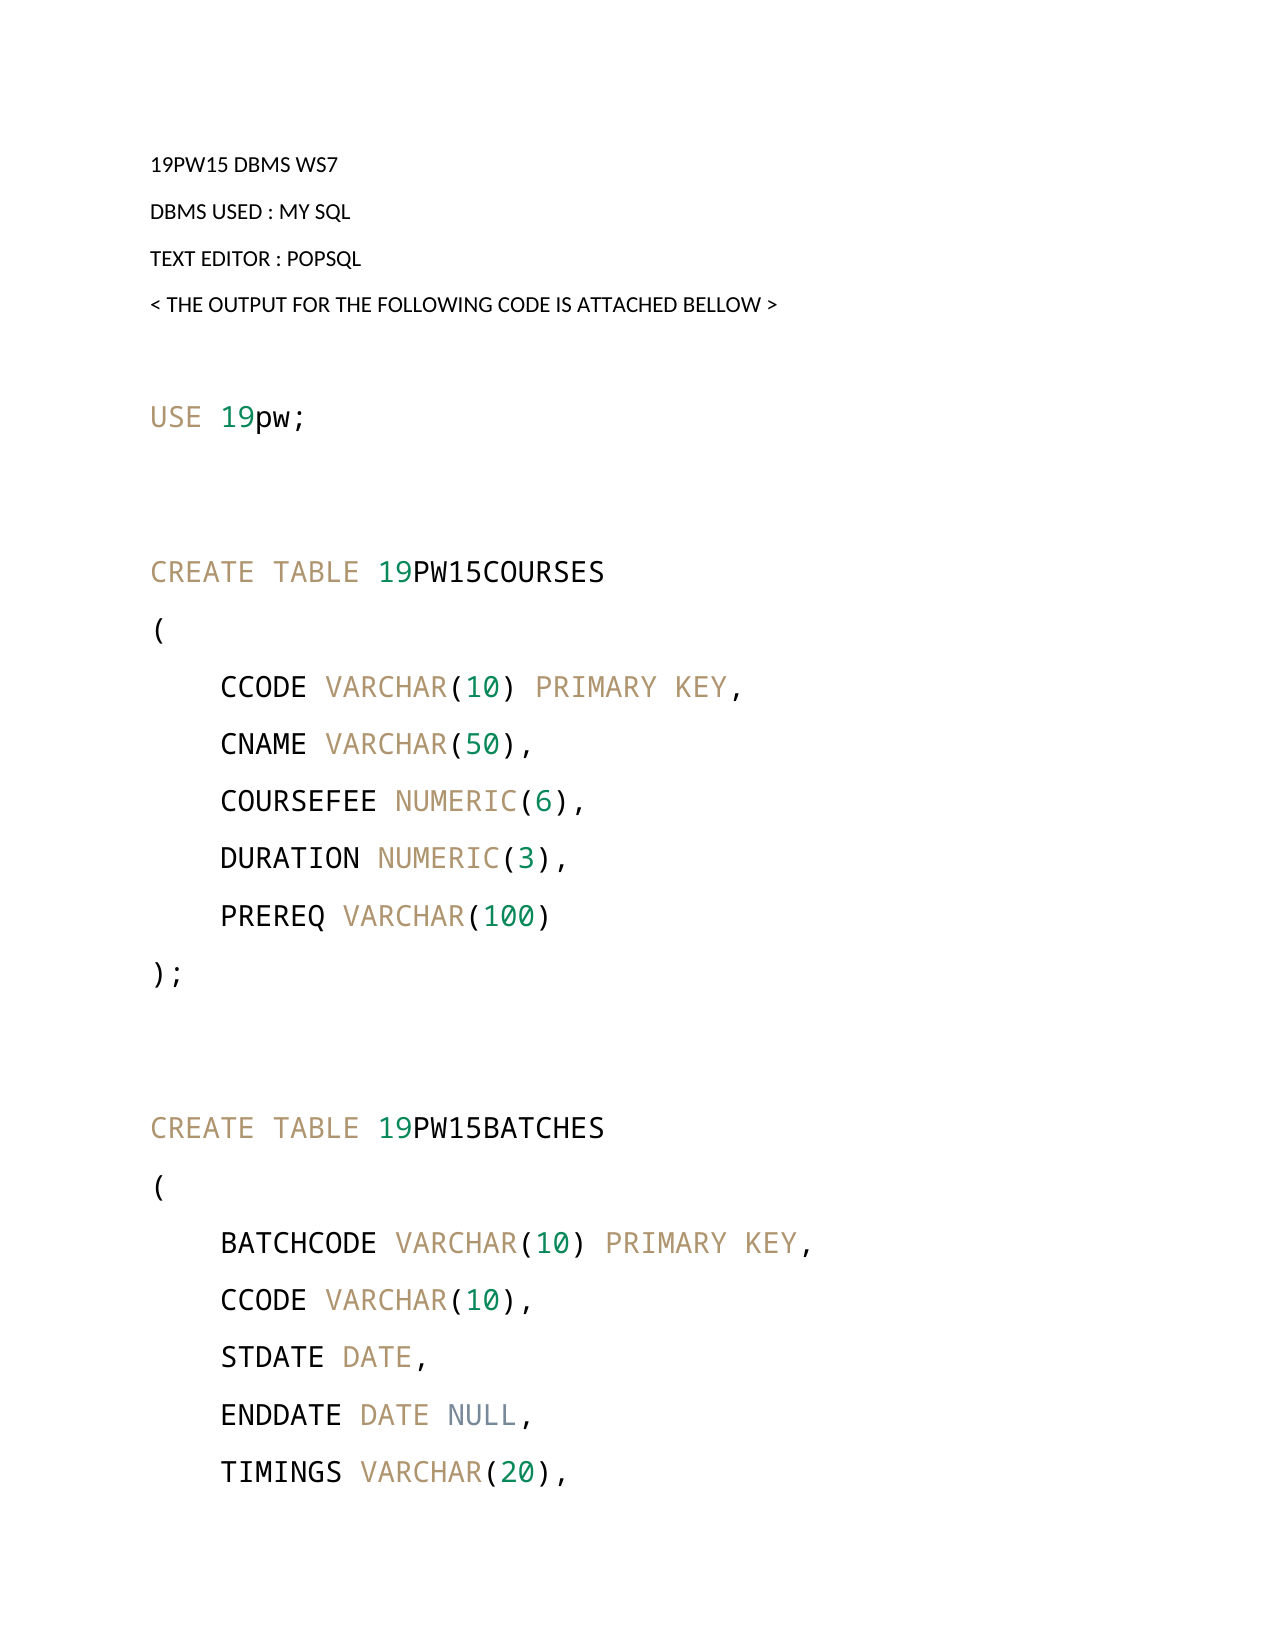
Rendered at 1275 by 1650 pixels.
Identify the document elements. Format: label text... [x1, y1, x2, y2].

text USE 19pw; [150, 395, 1125, 435]
text DURATION NUMERIC(3), [150, 836, 1125, 877]
text ); [150, 951, 1125, 992]
text BATCHCODE VARCHAR(10) PRIMARY KEY, [150, 1221, 1125, 1261]
text CREATE TABLE 19PW15BATCHES [150, 1106, 1125, 1147]
text ( [150, 607, 1125, 648]
text ( [150, 1163, 1125, 1204]
text ENDDATE DATE NULL, [150, 1393, 1125, 1433]
text STDATE DATE, [150, 1335, 1125, 1376]
text 19PW15 DBMS WS7 [150, 150, 1125, 178]
text TEXT EDITOR : POPSQL [150, 244, 1125, 272]
text < THE OUTPUT FOR THE FOLLOWING CODE IS ATTACHED BELLOW > [150, 291, 1125, 319]
text CREATE TABLE 19PW15COURSES [150, 550, 1125, 591]
text CCODE VARCHAR(10) PRIMARY KEY, [150, 664, 1125, 705]
text TIMINGS VARCHAR(20), [150, 1450, 1125, 1491]
text COURSEFEE NUMERIC(6), [150, 779, 1125, 820]
text PREREQ VARCHAR(100) [150, 894, 1125, 934]
text CNAME VARCHAR(50), [150, 722, 1125, 762]
text DBMS USED : MY SQL [150, 197, 1125, 225]
text CCODE VARCHAR(10), [150, 1278, 1125, 1319]
